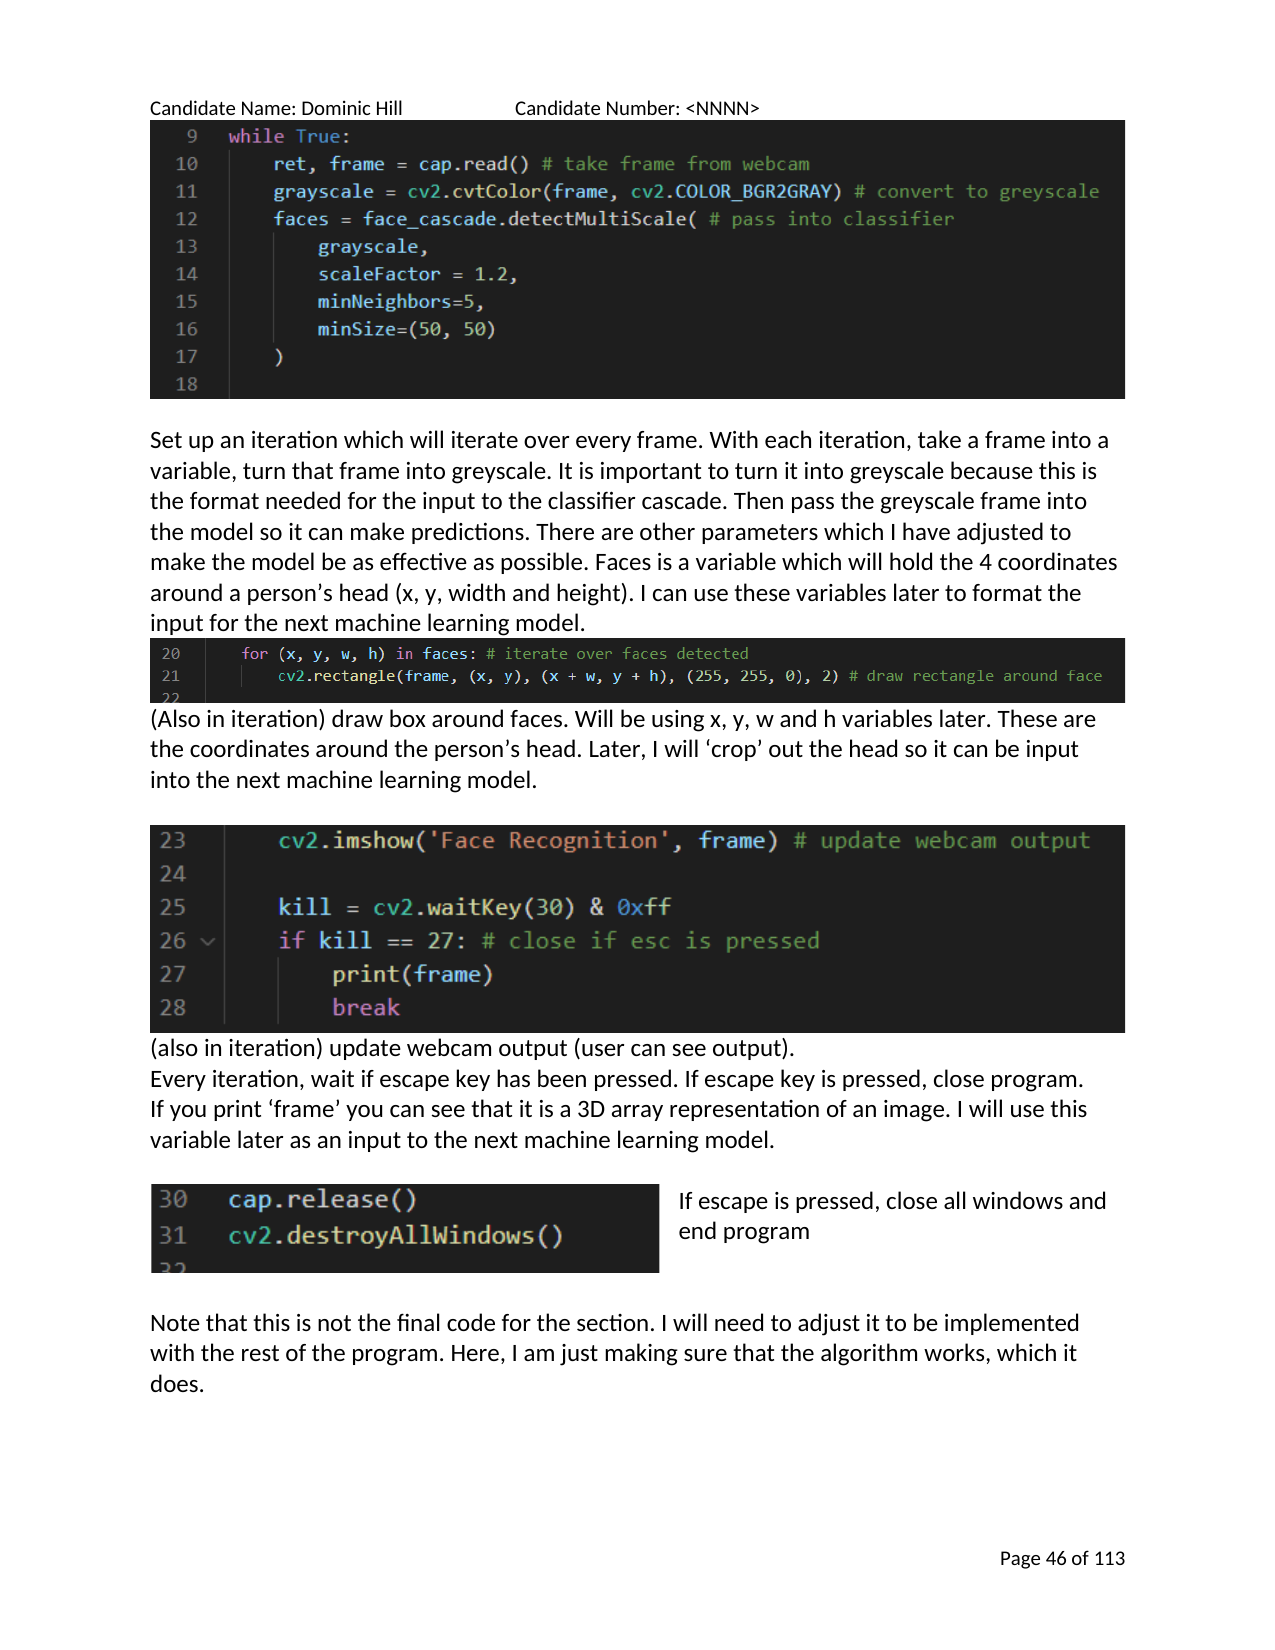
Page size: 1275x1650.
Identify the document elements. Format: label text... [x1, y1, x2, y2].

text If escape is pressed, close all windows and end program [658, 1185, 1125, 1246]
text (also in iteration) update webcam output (user can see output). [150, 1033, 1125, 1063]
picture [150, 825, 1125, 1033]
text Set up an iteration which will iterate over every frame. With each iteration, take a frame into a variable, turn that frame into greyscale. It is important to turn it into greyscale because this is the format needed for the input to the classifier cascade. Then pass the greyscale frame into the model so it can make predictions. There are other parameters which I have adjusted to make the model be as effective as possible. Faces is a variable which will hold the 4 coordinates around a person’s head (x, y, width and height). I can use these variables later to format the input for the next machine learning model. [150, 424, 1125, 638]
text (Also in iteration) draw box around faces. Will be using x, y, w and h variables later. These are the coordinates around the person’s head. Later, I will ‘crop’ out the head so it can be input into the next machine learning model. [150, 703, 1125, 794]
picture [150, 1184, 658, 1271]
text If you print ‘frame’ you can see that it is a 3D array representation of an image. I will use this variable later as an input to the next machine learning model. [150, 1093, 1125, 1154]
text Every iteration, wait if escape key has been pressed. If escape key is pressed, close program. [150, 1063, 1125, 1093]
picture [150, 638, 1125, 703]
text Note that this is not the final code for the section. I will need to adjust it to be implemented with the rest of the program. Here, I am just making sure that the algorithm works, which it does. [150, 1307, 1125, 1398]
picture [150, 120, 1125, 399]
